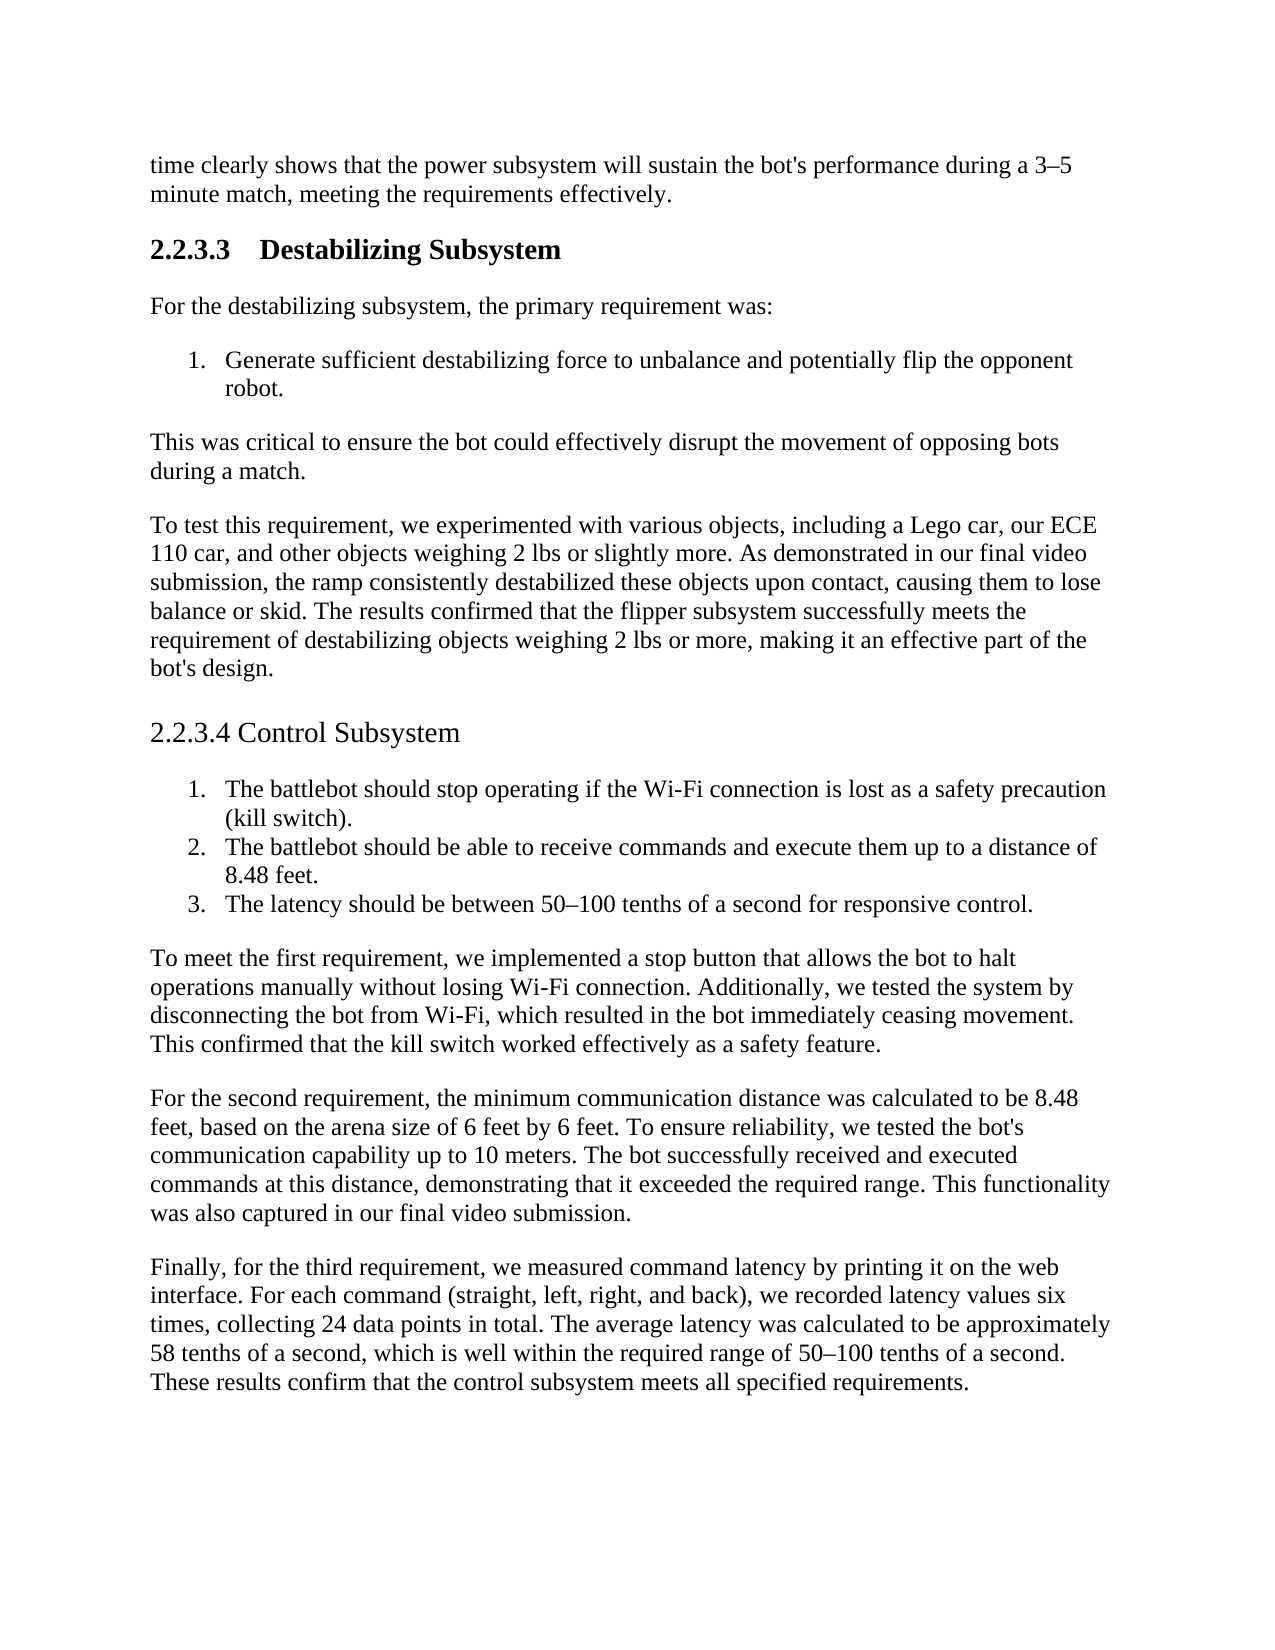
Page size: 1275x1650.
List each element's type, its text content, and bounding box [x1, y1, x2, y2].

text This was critical to ensure the bot could effectively disrupt the movement of opposing bots during a match. [150, 427, 1125, 485]
subtitle 2.2.3.3 Destabilizing Subsystem [150, 232, 1125, 266]
subtitle 2.2.3.4 Control Subsystem [150, 716, 1125, 749]
text Finally, for the third requirement, we measured command latency by printing it on the web interface. For each command (straight, left, right, and back), we recorded latency values six times, collecting 24 data points in total. The average latency was calculated to be approximately 58 tenths of a second, which is well within the required range of 50–100 tenths of a second. These results confirm that the control subsystem meets all specified requirements. [150, 1252, 1125, 1395]
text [150, 150, 1125, 207]
list The battlebot should stop operating if the Wi-Fi connection is lost as a safety precaution (kill switch). [187, 774, 1125, 832]
text For the destabilizing subsystem, the primary requirement was: [150, 291, 1125, 320]
list The latency should be between 50–100 tenths of a second for responsive control. [187, 889, 1125, 918]
text For the second requirement, the minimum communication distance was calculated to be 8.48 feet, based on the arena size of 6 feet by 6 feet. To ensure reliability, we tested the bot's communication capability up to 10 meters. The bot successfully received and executed commands at this distance, demonstrating that it exceeded the required range. This functionality was also captured in our final video submission. [150, 1083, 1125, 1227]
list Generate sufficient destabilizing force to unbalance and potentially flip the opponent robot. [187, 345, 1125, 402]
text To meet the first requirement, we implemented a stop button that allows the bot to halt operations manually without losing Wi-Fi connection. Additionally, we tested the system by disconnecting the bot from Wi-Fi, which resulted in the bot immediately ceasing movement. This confirmed that the kill switch worked effectively as a safety feature. [150, 943, 1125, 1058]
list The battlebot should be able to receive commands and execute them up to a distance of 8.48 feet. [187, 832, 1125, 889]
text To test this requirement, we experimented with various objects, including a Lego car, our ECE 110 car, and other objects weighing 2 lbs or slightly more. As demonstrated in our final video submission, the ramp consistently destabilized these objects upon contact, causing them to lose balance or skid. The results confirmed that the flipper subsystem successfully meets the requirement of destabilizing objects weighing 2 lbs or more, making it an effective part of the bot's design. [150, 510, 1125, 682]
